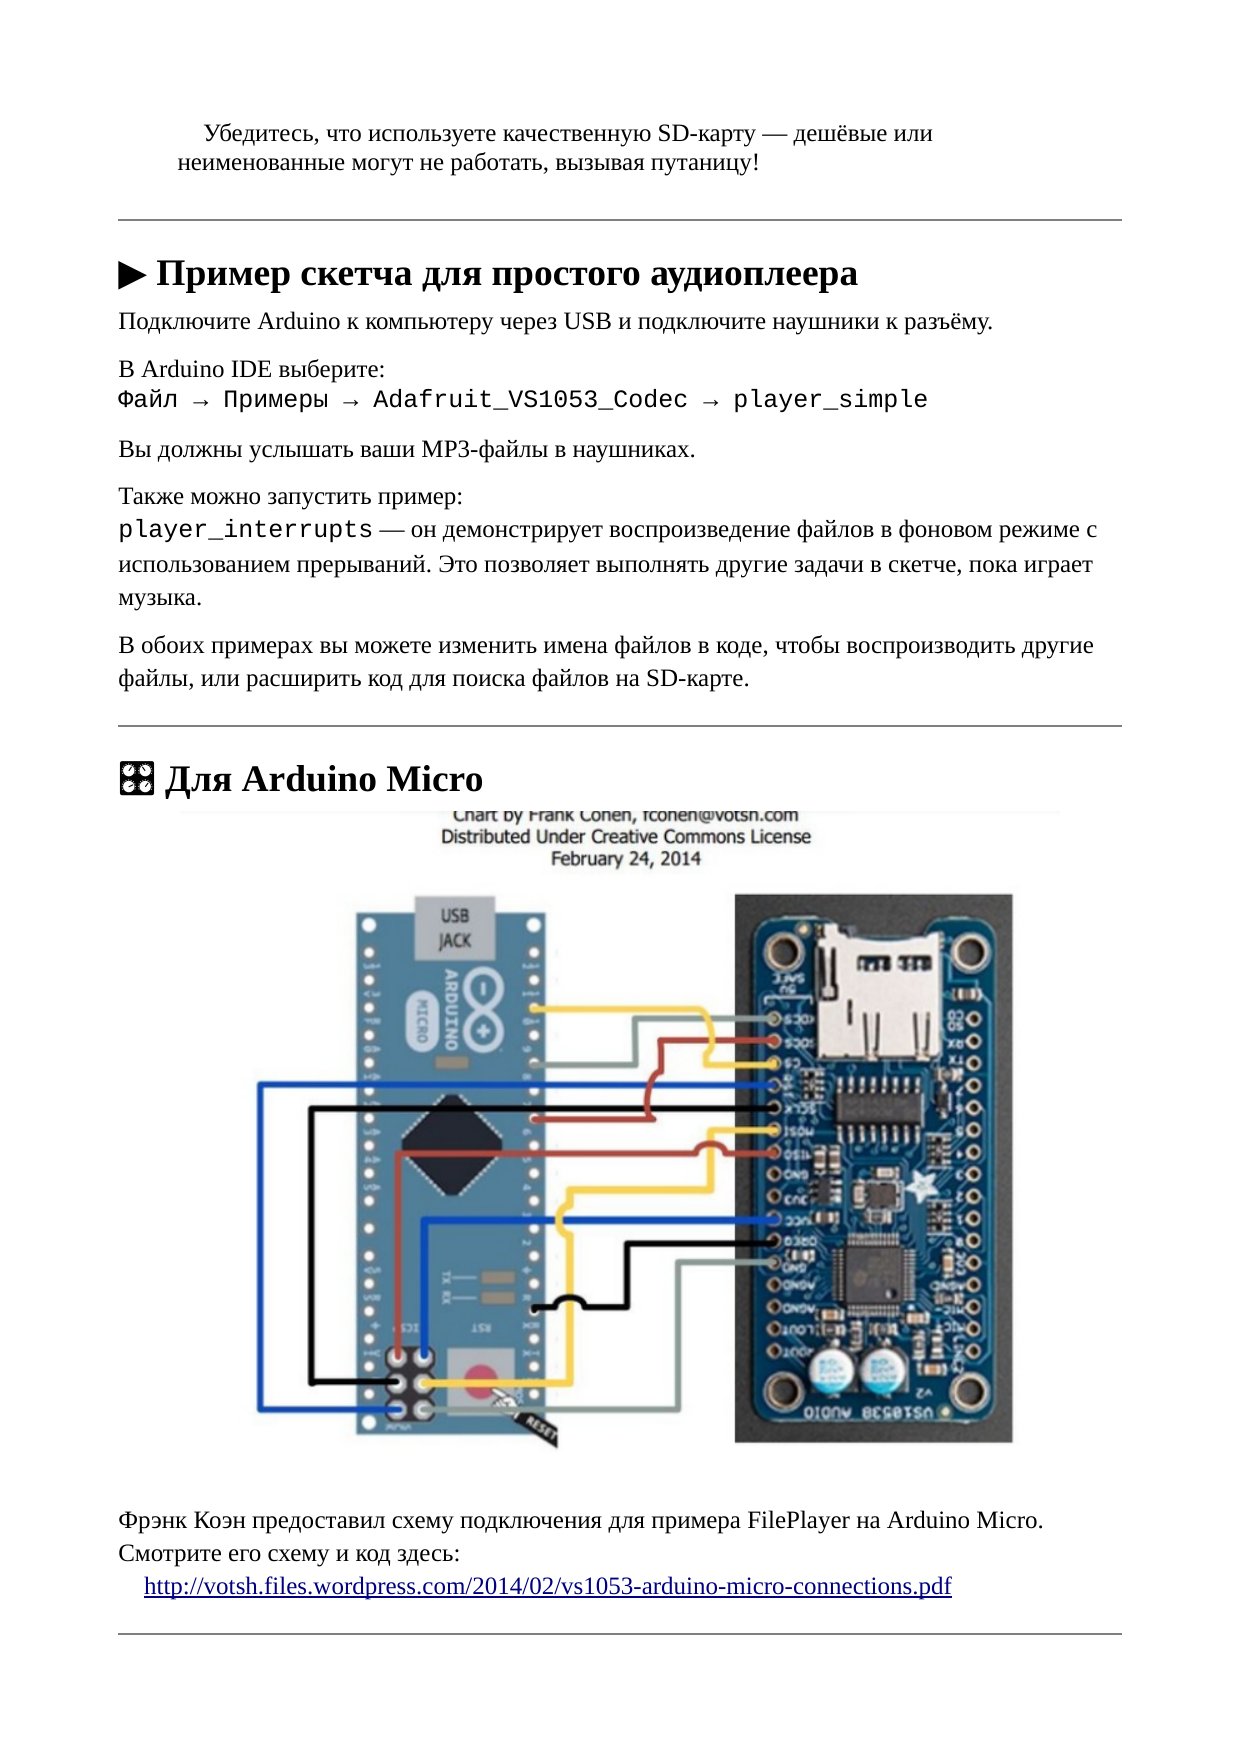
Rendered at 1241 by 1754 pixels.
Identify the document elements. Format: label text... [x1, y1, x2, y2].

subtitle 🎛️ Для Arduino Micro [118, 756, 1122, 799]
text Также можно запустить пример: player_interrupts — он демонстрирует воспроизведение файлов в фоновом режиме с использованием прерываний. Это позволяет выполнять другие задачи в скетче, пока играет музыка. [118, 481, 1122, 611]
subtitle ▶️ Пример скетча для простого аудиоплеера [118, 251, 1122, 294]
text В обоих примерах вы можете изменить имена файлов в коде, чтобы воспроизводить другие файлы, или расширить код для поиска файлов на SD-карте. [118, 630, 1122, 692]
text Вы должны услышать ваши MP3-файлы в наушниках. [118, 434, 1122, 462]
text 💡 Убедитесь, что используете качественную SD-карту — дешёвые или неименованные могут не работать, вызывая путаницу! [177, 118, 1063, 176]
text Подключите Arduino к компьютеру через USB и подключите наушники к разъёму. [118, 306, 1122, 335]
text В Arduino IDE выберите: Файл → Примеры → Adafruit_VS1053_Codec → player_simple [118, 354, 1122, 415]
picture [180, 811, 1060, 1487]
